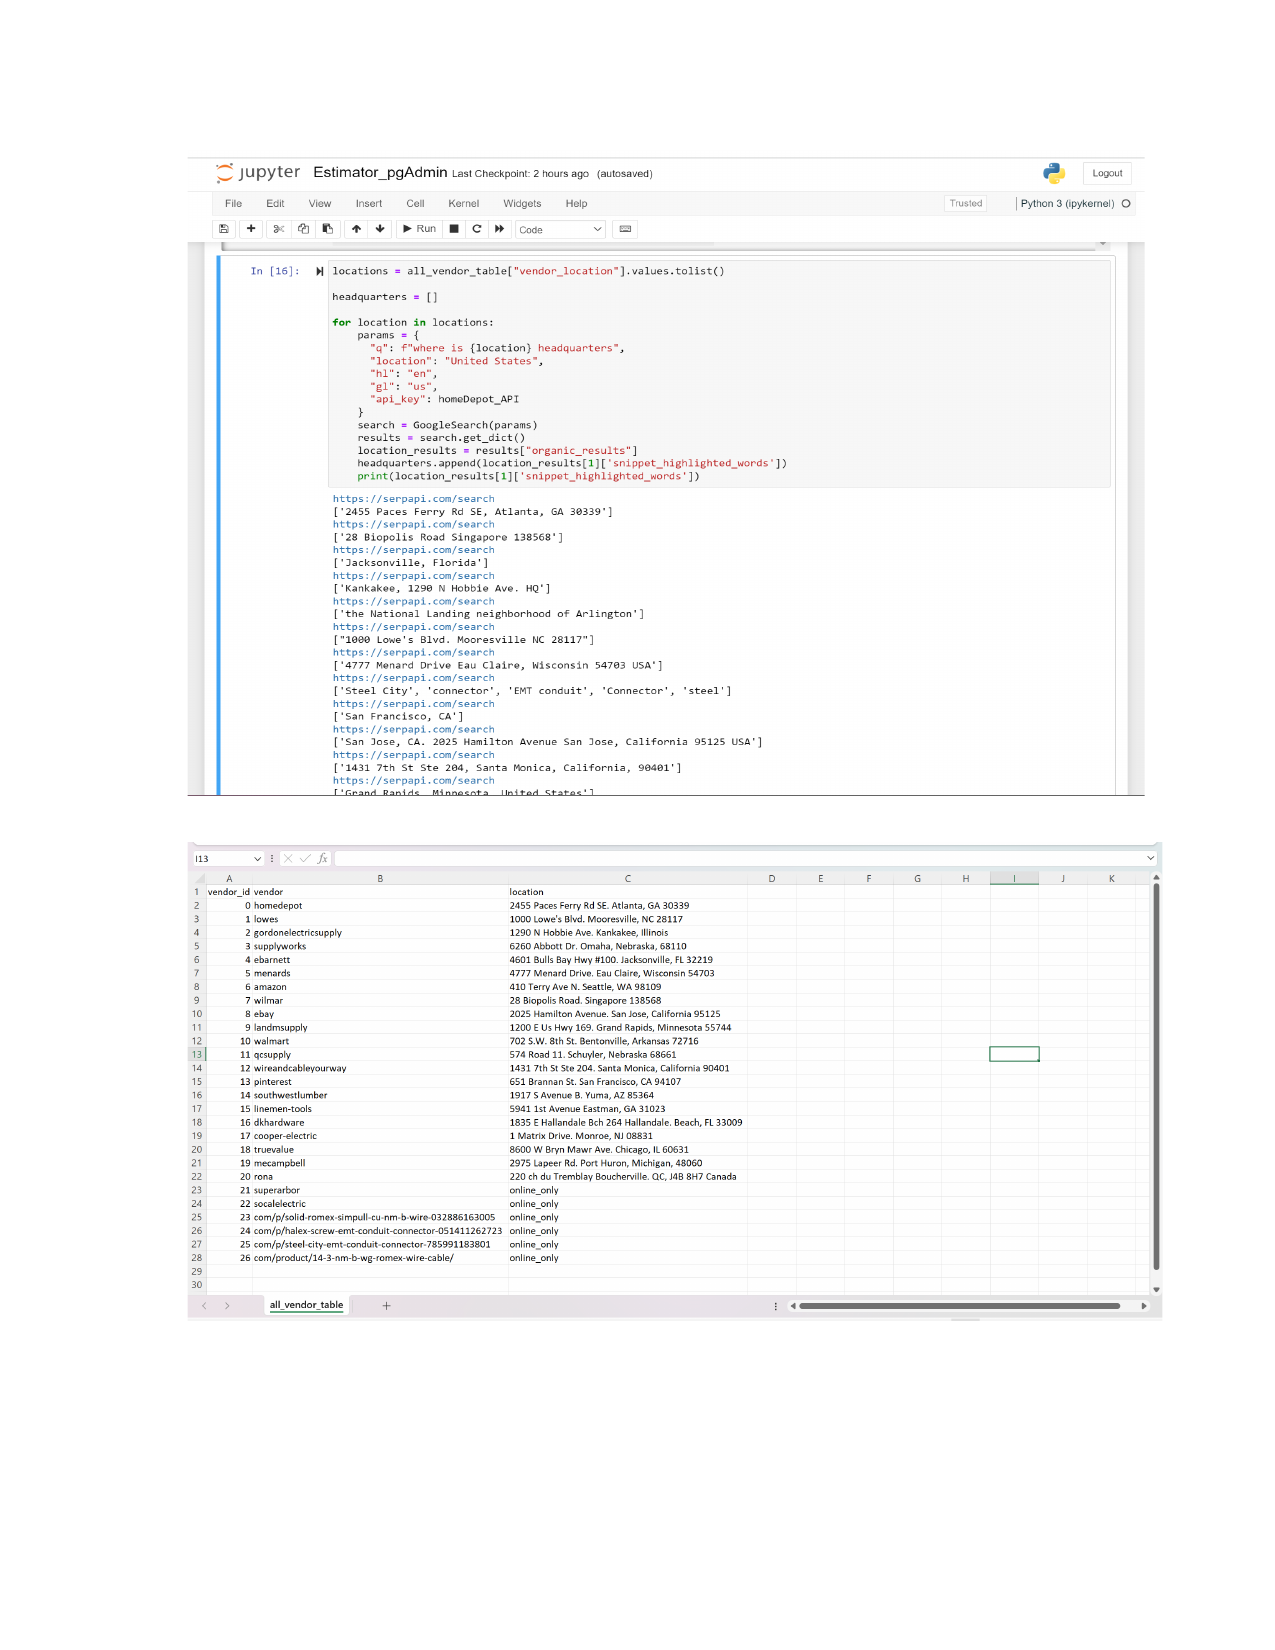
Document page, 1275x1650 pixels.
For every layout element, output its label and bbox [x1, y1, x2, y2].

picture [187, 842, 1163, 1321]
picture [187, 150, 1145, 796]
